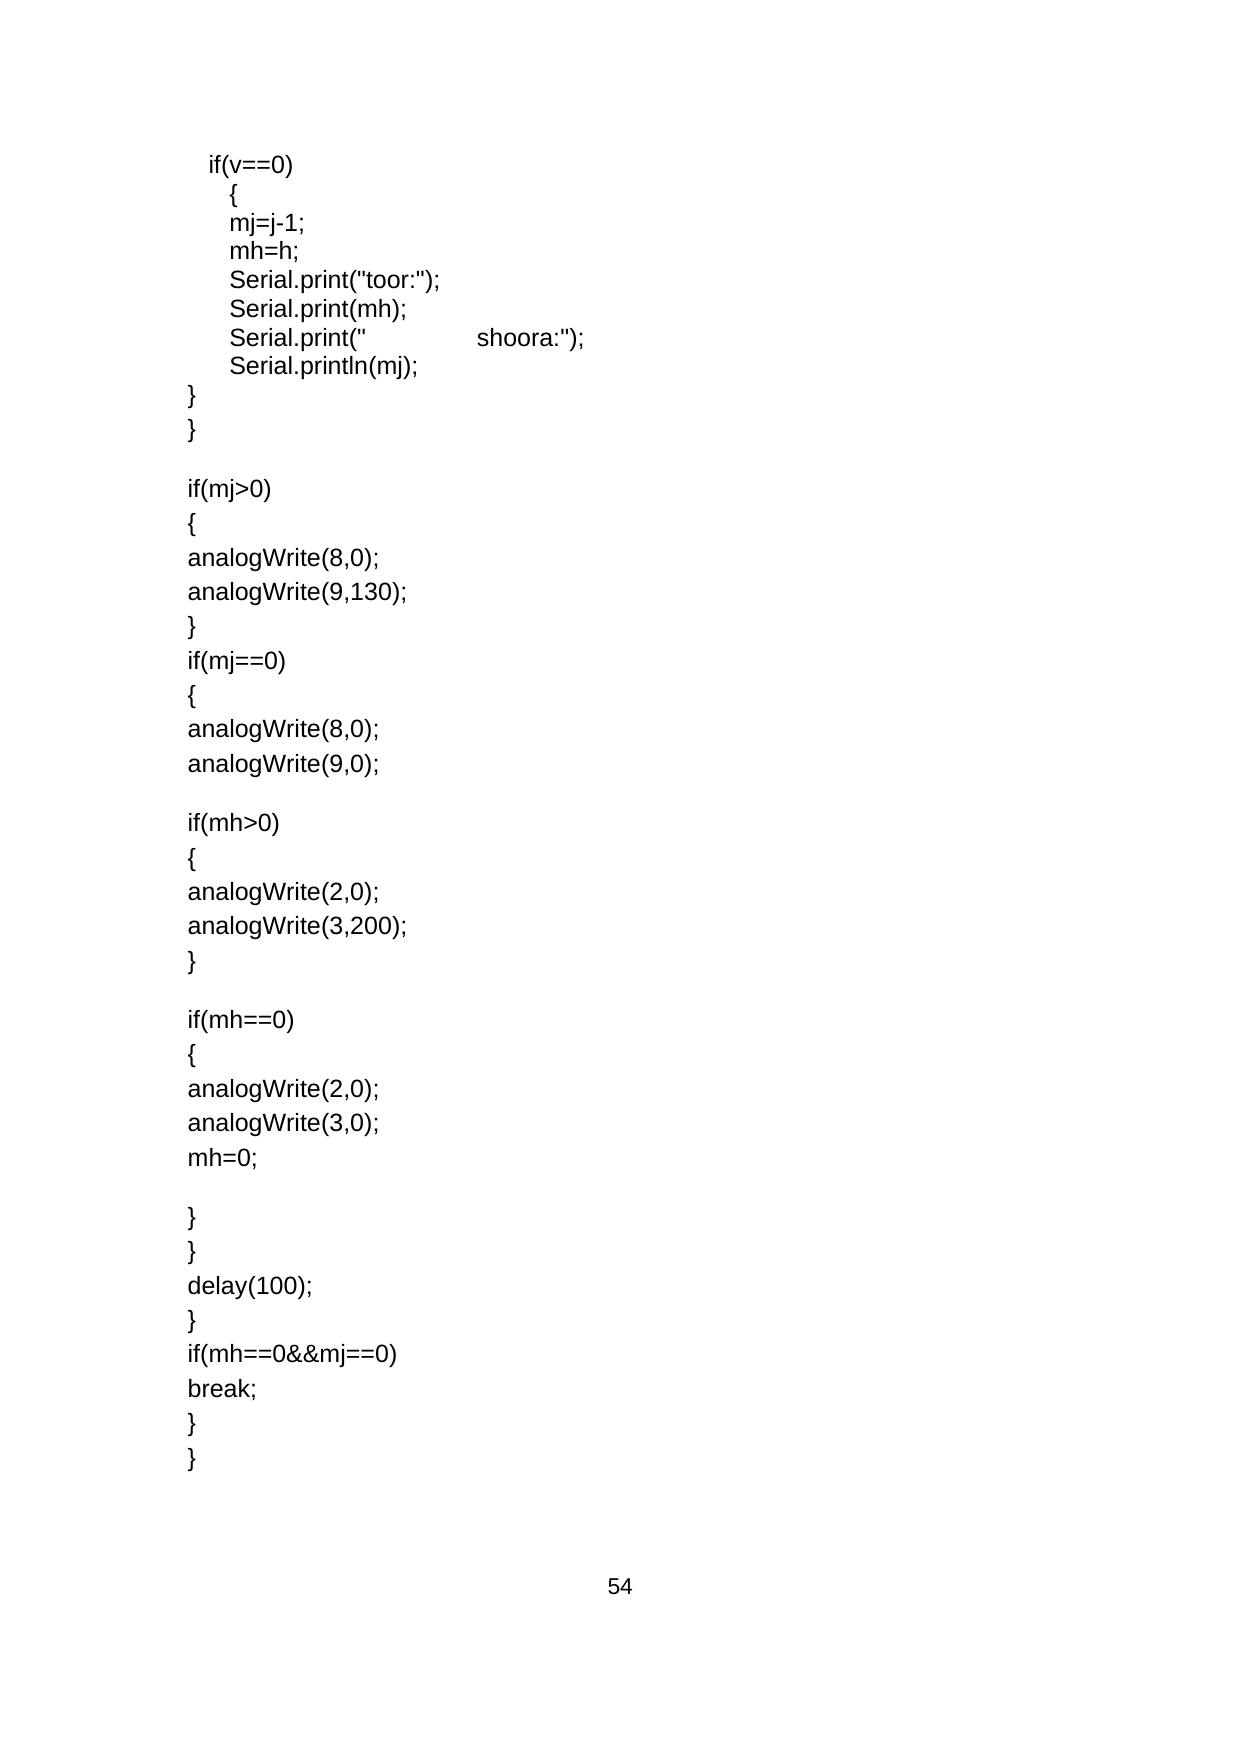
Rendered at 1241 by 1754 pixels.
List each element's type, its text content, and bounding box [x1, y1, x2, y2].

text Serial.println(mj); [187, 351, 1053, 380]
text mj=j-1; [187, 207, 1053, 236]
text if(mj>0) { analogWrite(8,0); analogWrite(9,130); } if(mj==0) { analogWrite(8,0); analogWrite(9,0); [187, 468, 1053, 777]
text } [187, 380, 1053, 409]
text Serial.print("toor:"); [187, 265, 1053, 294]
text if(mh>0) { analogWrite(2,0); analogWrite(3,200); } [187, 802, 1053, 974]
text } } delay(100); } if(mh==0&&mj==0) break; } } [187, 1196, 1053, 1471]
text } [187, 409, 1053, 443]
text mh=h; [187, 236, 1053, 265]
text Serial.print(" shoora:"); [187, 322, 1053, 351]
text if(v==0) [187, 150, 1053, 179]
text Serial.print(mh); [187, 294, 1053, 322]
text { [187, 179, 1053, 207]
text if(mh==0) { analogWrite(2,0); analogWrite(3,0); mh=0; [187, 999, 1053, 1171]
